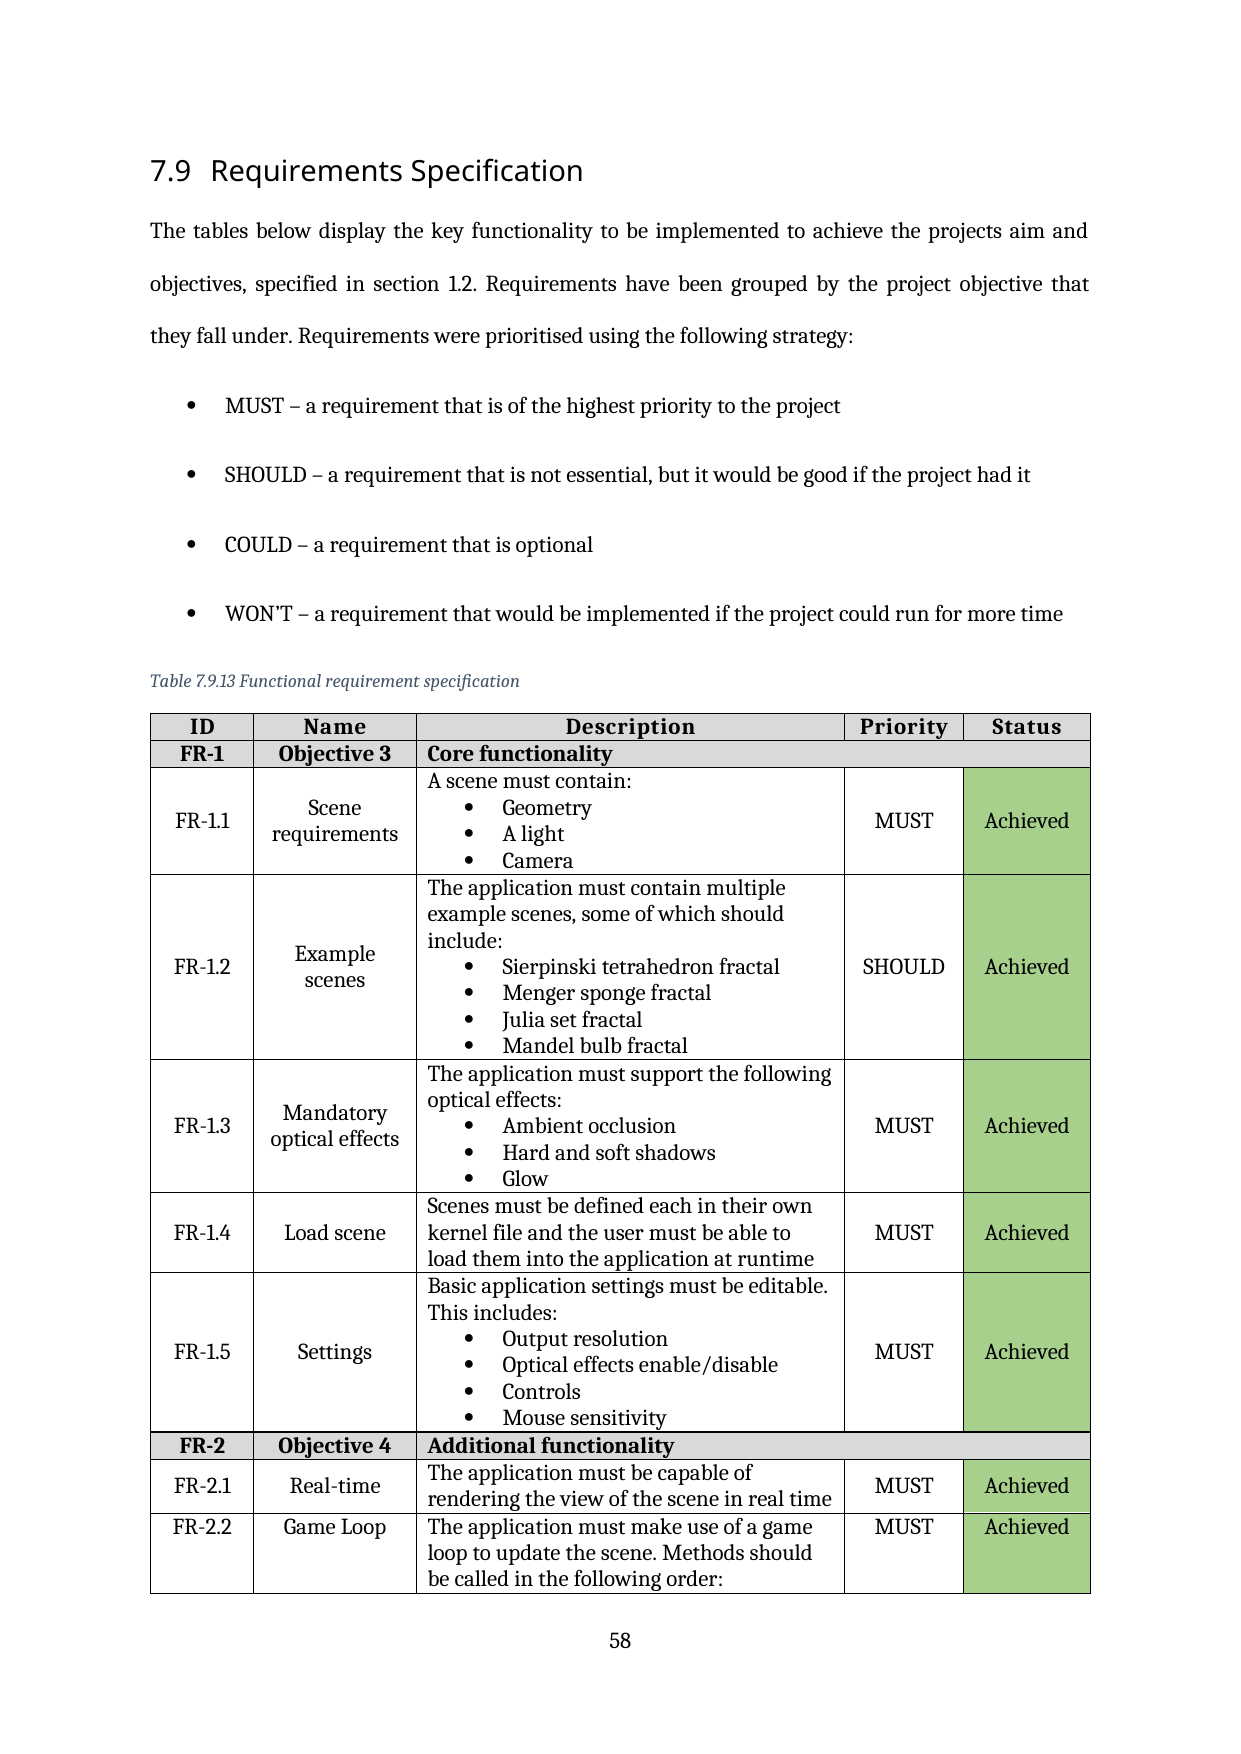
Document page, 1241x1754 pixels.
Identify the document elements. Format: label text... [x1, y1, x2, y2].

table_cell FR-1.2 [151, 875, 253, 1059]
table_cell Mandatory optical effects [254, 1060, 416, 1192]
table_cell MUST [845, 768, 963, 874]
table_cell Achieved [964, 1273, 1090, 1431]
list SHOULD – a requirement that is not essential, but it would be good if the project had it [187, 462, 1090, 488]
table_cell MUST [845, 1460, 963, 1512]
table_cell The application must support the following optical effects: Ambient occlusion Hard and soft shadows Glow [417, 1060, 844, 1192]
table_cell FR-2 [151, 1433, 253, 1459]
table_cell Objective 3 [254, 741, 416, 767]
list MUST – a requirement that is of the highest priority to the project [187, 393, 1090, 419]
table_cell SHOULD [845, 875, 963, 1059]
table_cell MUST [845, 1060, 963, 1192]
table_header ID [151, 714, 253, 740]
table_cell Load scene [254, 1193, 416, 1272]
table_cell Real-time [254, 1460, 416, 1512]
table_cell Achieved [964, 1060, 1090, 1192]
table_cell Core functionality [417, 741, 1090, 767]
table_header Description [417, 714, 844, 740]
table_cell FR-2.2 [151, 1514, 253, 1593]
table_header Priority [845, 714, 963, 740]
table_cell The application must contain multiple example scenes, some of which should include: Sierpinski tetrahedron fractal Menger sponge fractal Julia set fractal Mandel bulb fractal [417, 875, 844, 1059]
table_cell Example scenes [254, 875, 416, 1059]
table_cell Settings [254, 1273, 416, 1431]
table_cell Achieved [964, 1514, 1090, 1593]
table_cell FR-2.1 [151, 1460, 253, 1512]
table_cell The application must be capable of rendering the view of the scene in real time [417, 1460, 844, 1512]
list COULD – a requirement that is optional [187, 531, 1090, 558]
table_header Status [964, 714, 1090, 740]
table_cell Game Loop [254, 1514, 416, 1593]
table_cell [417, 1514, 844, 1593]
table_cell Objective 4 [254, 1433, 416, 1459]
table_cell Basic application settings must be editable. This includes: Output resolution Optical effects enable/disable Controls Mouse sensitivity [417, 1273, 844, 1431]
list WON’T – a requirement that would be implemented if the project could run for more time [187, 601, 1090, 627]
table_cell FR-1.3 [151, 1060, 253, 1192]
table_cell Additional functionality [417, 1433, 1090, 1459]
subtitle Requirements Specification [150, 150, 1090, 190]
table_header Name [254, 714, 416, 740]
table_cell MUST [845, 1273, 963, 1431]
table_cell Achieved [964, 768, 1090, 874]
table_cell A scene must contain: Geometry A light Camera [417, 768, 844, 874]
table_cell FR-1.4 [151, 1193, 253, 1272]
table_cell Achieved [964, 1460, 1090, 1512]
table_cell MUST [845, 1514, 963, 1593]
table_cell Achieved [964, 1193, 1090, 1272]
table_cell Scene requirements [254, 768, 416, 874]
table_cell FR-1.5 [151, 1273, 253, 1431]
table_cell Achieved [964, 875, 1090, 1059]
table_cell FR-1.1 [151, 768, 253, 874]
text The tables below display the key functionality to be implemented to achieve the projects aim and objectives, specified in section 1.2. Requirements have been grouped by the project objective that they fall under. Requirements were prioritised using the following strategy: [150, 218, 1090, 349]
table_cell Scenes must be defined each in their own kernel file and the user must be able to load them into the application at runtime [417, 1193, 844, 1272]
table_cell MUST [845, 1193, 963, 1272]
table_cell FR-1 [151, 741, 253, 767]
